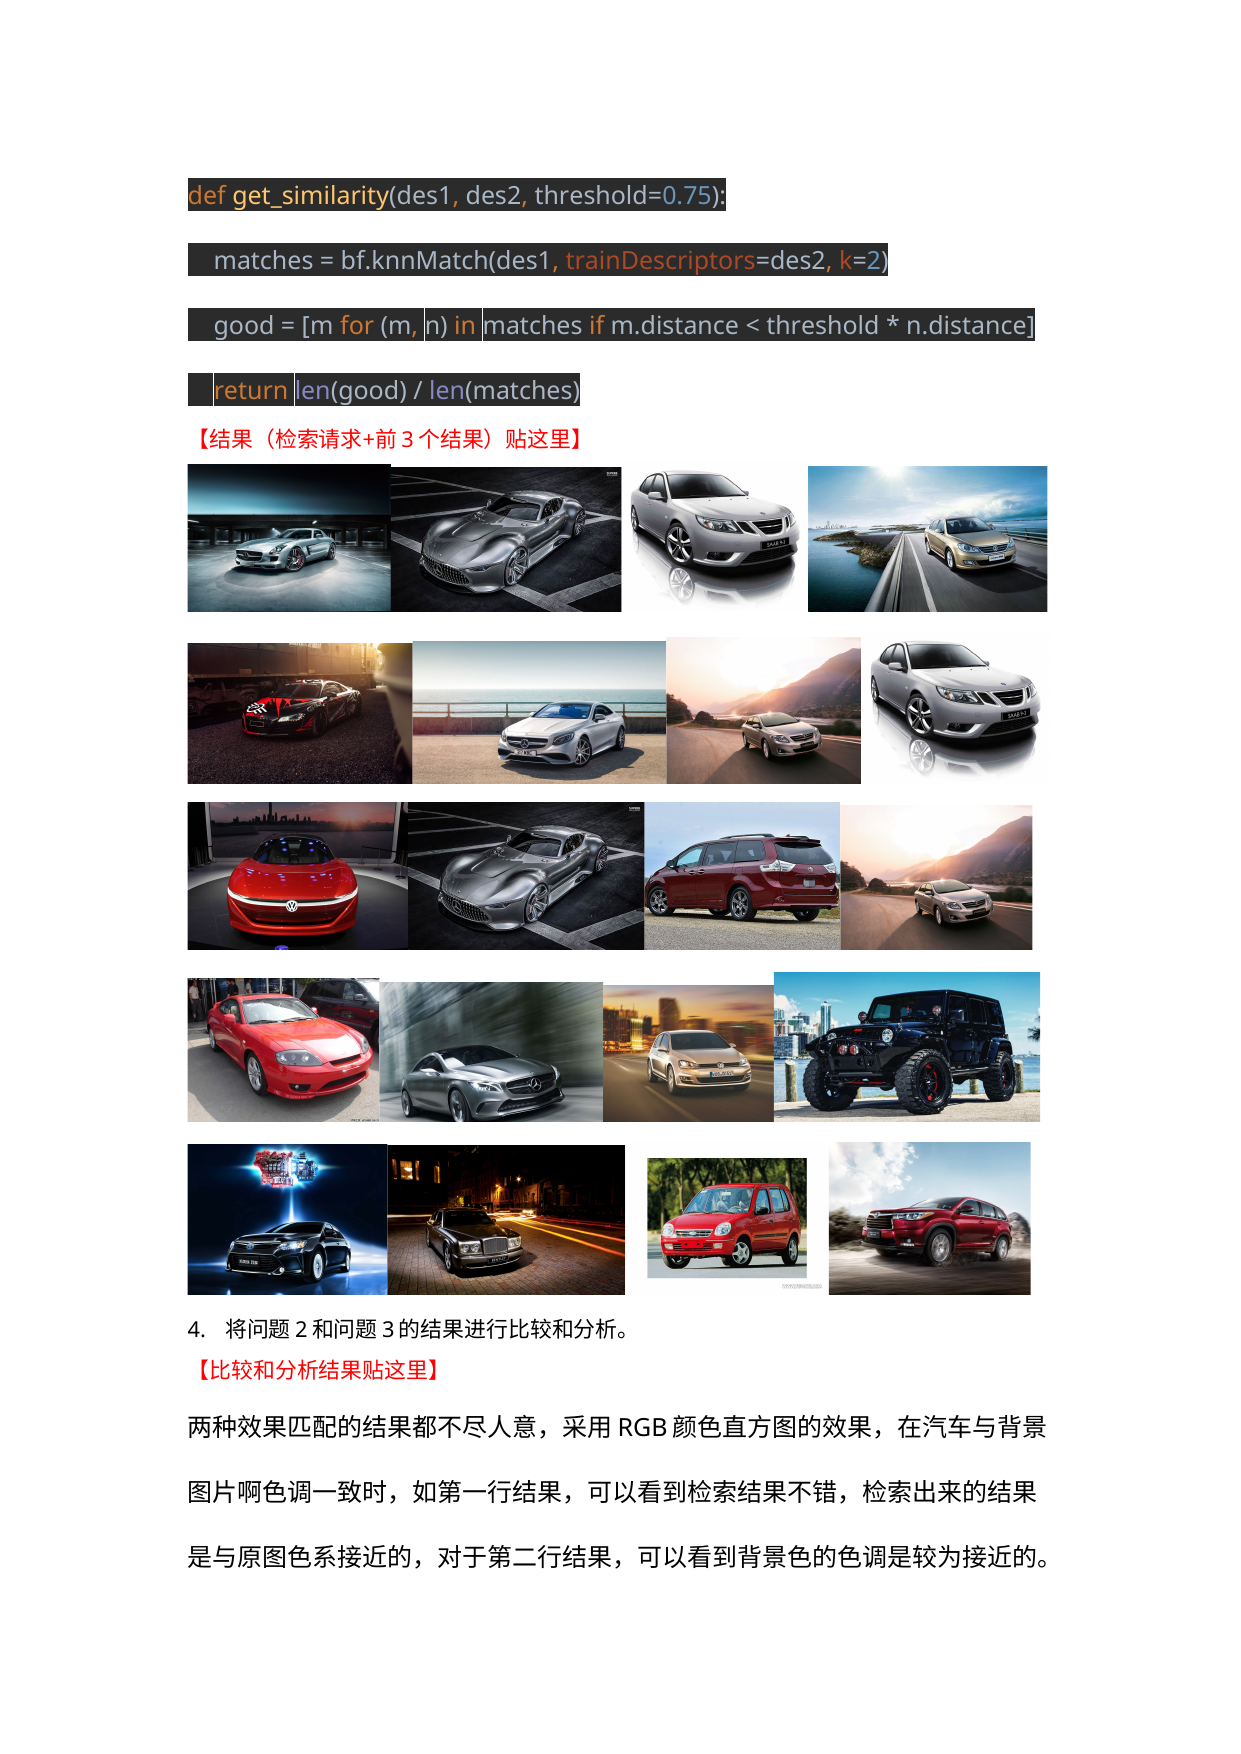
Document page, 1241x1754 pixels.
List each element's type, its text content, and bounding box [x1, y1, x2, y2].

picture [187, 462, 1048, 612]
text 【结果（检索请求+前3个结果）贴这里】 [187, 422, 1053, 454]
picture [187, 972, 1041, 1122]
picture [187, 632, 1050, 784]
picture [187, 802, 1033, 950]
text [187, 1393, 1053, 1588]
text def get_similarity(des1, des2, threshold=0.75): matches = bf.knnMatch(des1, trainDescriptors=des2, k=2) good = [m for (m, n) in matches if m.distance < threshold * n.distance] return len(good) / len(matches) [187, 162, 1053, 422]
list 将问题2和问题3的结果进行比较和分析。 [187, 1312, 1053, 1344]
text 【比较和分析结果贴这里】 [187, 1352, 1053, 1385]
picture [187, 1142, 1031, 1295]
